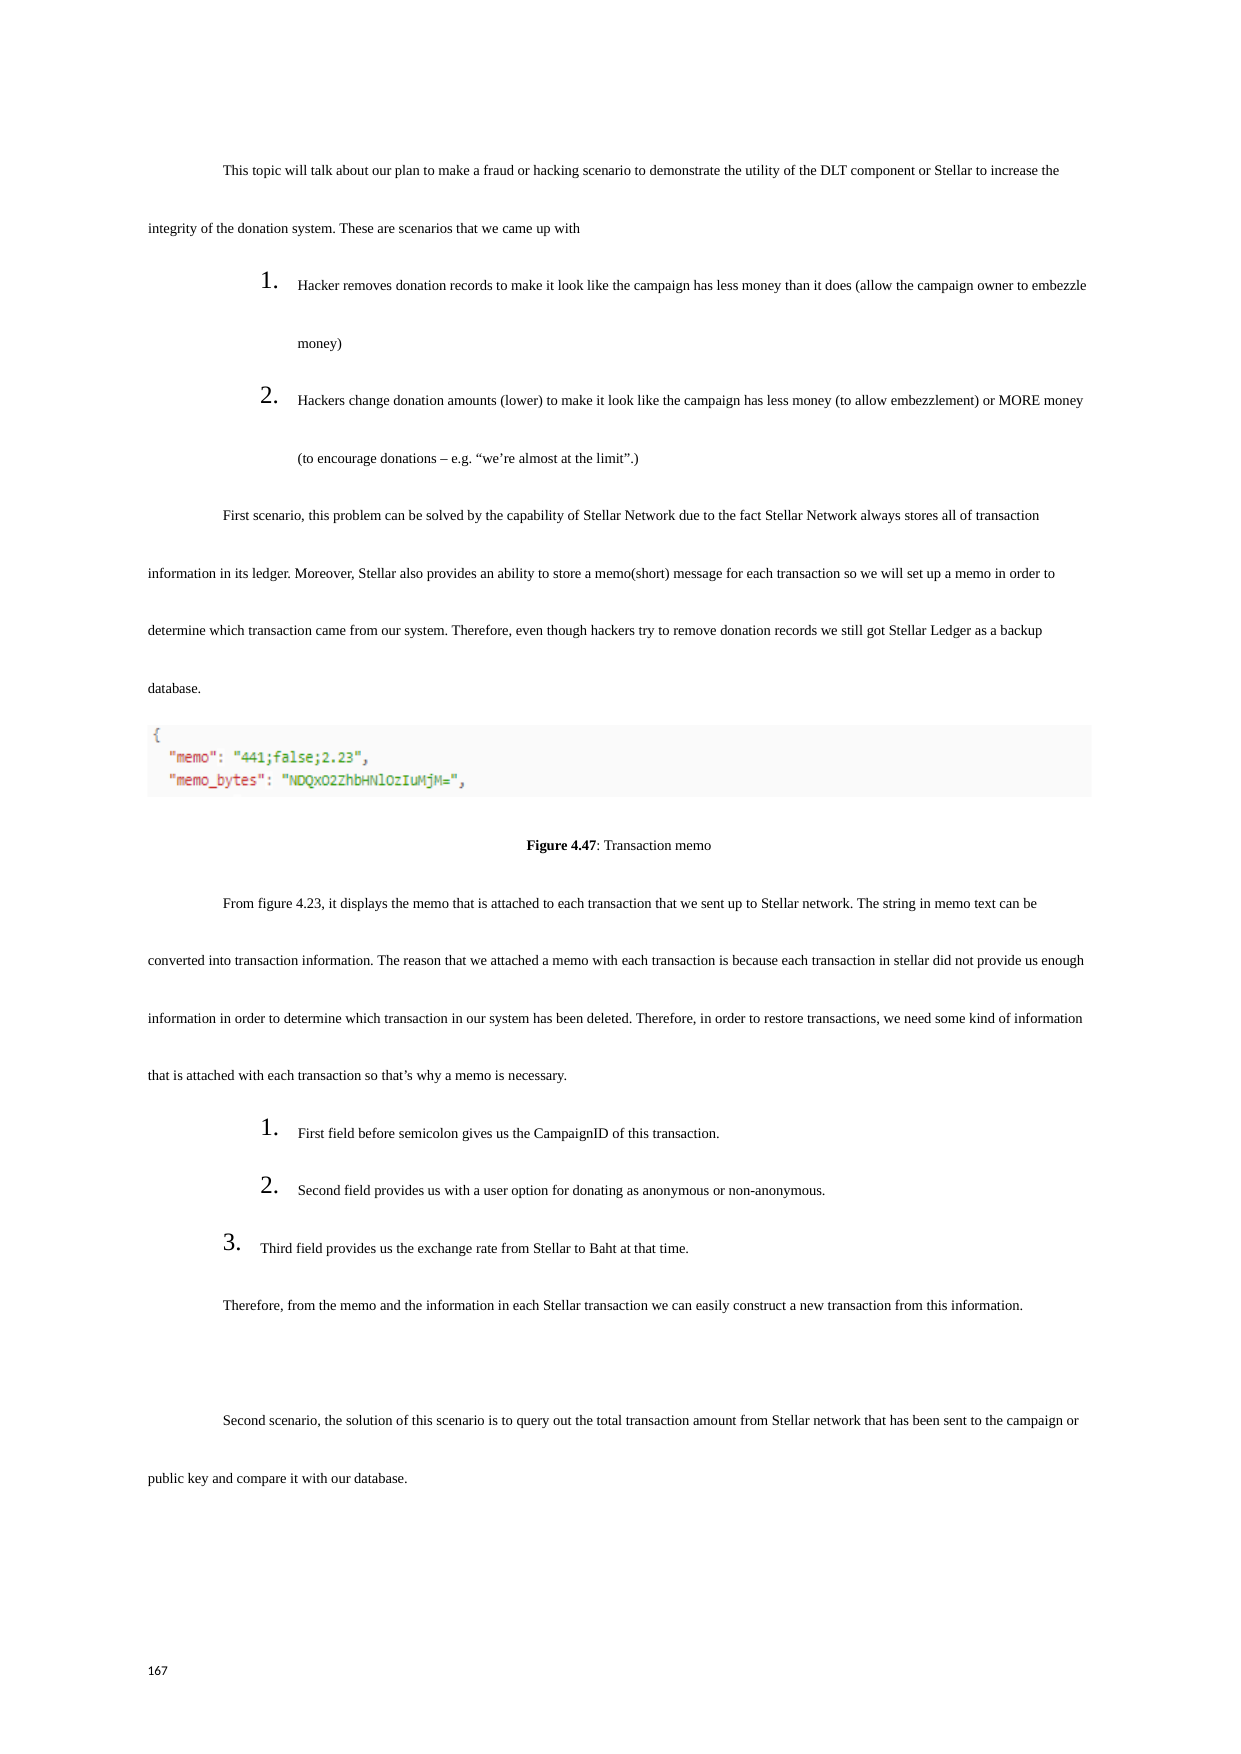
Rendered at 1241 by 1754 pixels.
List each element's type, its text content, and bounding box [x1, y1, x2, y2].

list Third field provides us the exchange rate from Stellar to Baht at that time. [223, 1227, 1090, 1256]
list Hackers change donation amounts (lower) to make it look like the campaign has less money (to allow embezzlement) or MORE money (to encourage donations – e.g. “we’re almost at the limit”.) [260, 380, 1090, 466]
text First scenario, this problem can be solved by the capability of Stellar Network due to the fact Stellar Network always stores all of transaction information in its ledger. Moreover, Stellar also provides an ability to store a memo(short) message for each transaction so we will set up a memo in order to determine which transaction came from our system. Therefore, even though hackers try to remove donation records we still got Stellar Ledger as a backup database. [148, 495, 1090, 696]
picture [147, 725, 1092, 797]
list Second field provides us with a user option for donating as anonymous or non-anonymous. [260, 1170, 1090, 1199]
text From figure 4.23, it displays the memo that is attached to each transaction that we sent up to Stellar network. The string in memo text can be converted into transaction information. The reason that we attached a memo with each transaction is because each transaction in stellar did not provide us enough information in order to determine which transaction in our system has been deleted. Therefore, in order to restore transactions, we need some kind of information that is attached with each transaction so that’s why a memo is necessary. [148, 882, 1090, 1084]
text Figure 4.47: Transaction memo [147, 825, 1090, 854]
text Therefore, from the memo and the information in each Stellar transaction we can easily construct a new transaction from this information. [148, 1285, 1090, 1314]
text Second scenario, the solution of this scenario is to query out the total transaction amount from Stellar network that has been sent to the campaign or public key and compare it with our database. [148, 1400, 1090, 1486]
list First field before semicolon gives us the CampaignID of this transaction. [260, 1112, 1090, 1141]
list Hacker removes donation records to make it look like the campaign has less money than it does (allow the campaign owner to embezzle money) [260, 265, 1090, 351]
text This topic will talk about our plan to make a fraud or hacking scenario to demonstrate the utility of the DLT component or Stellar to increase the integrity of the donation system. These are scenarios that we came up with [148, 150, 1090, 236]
